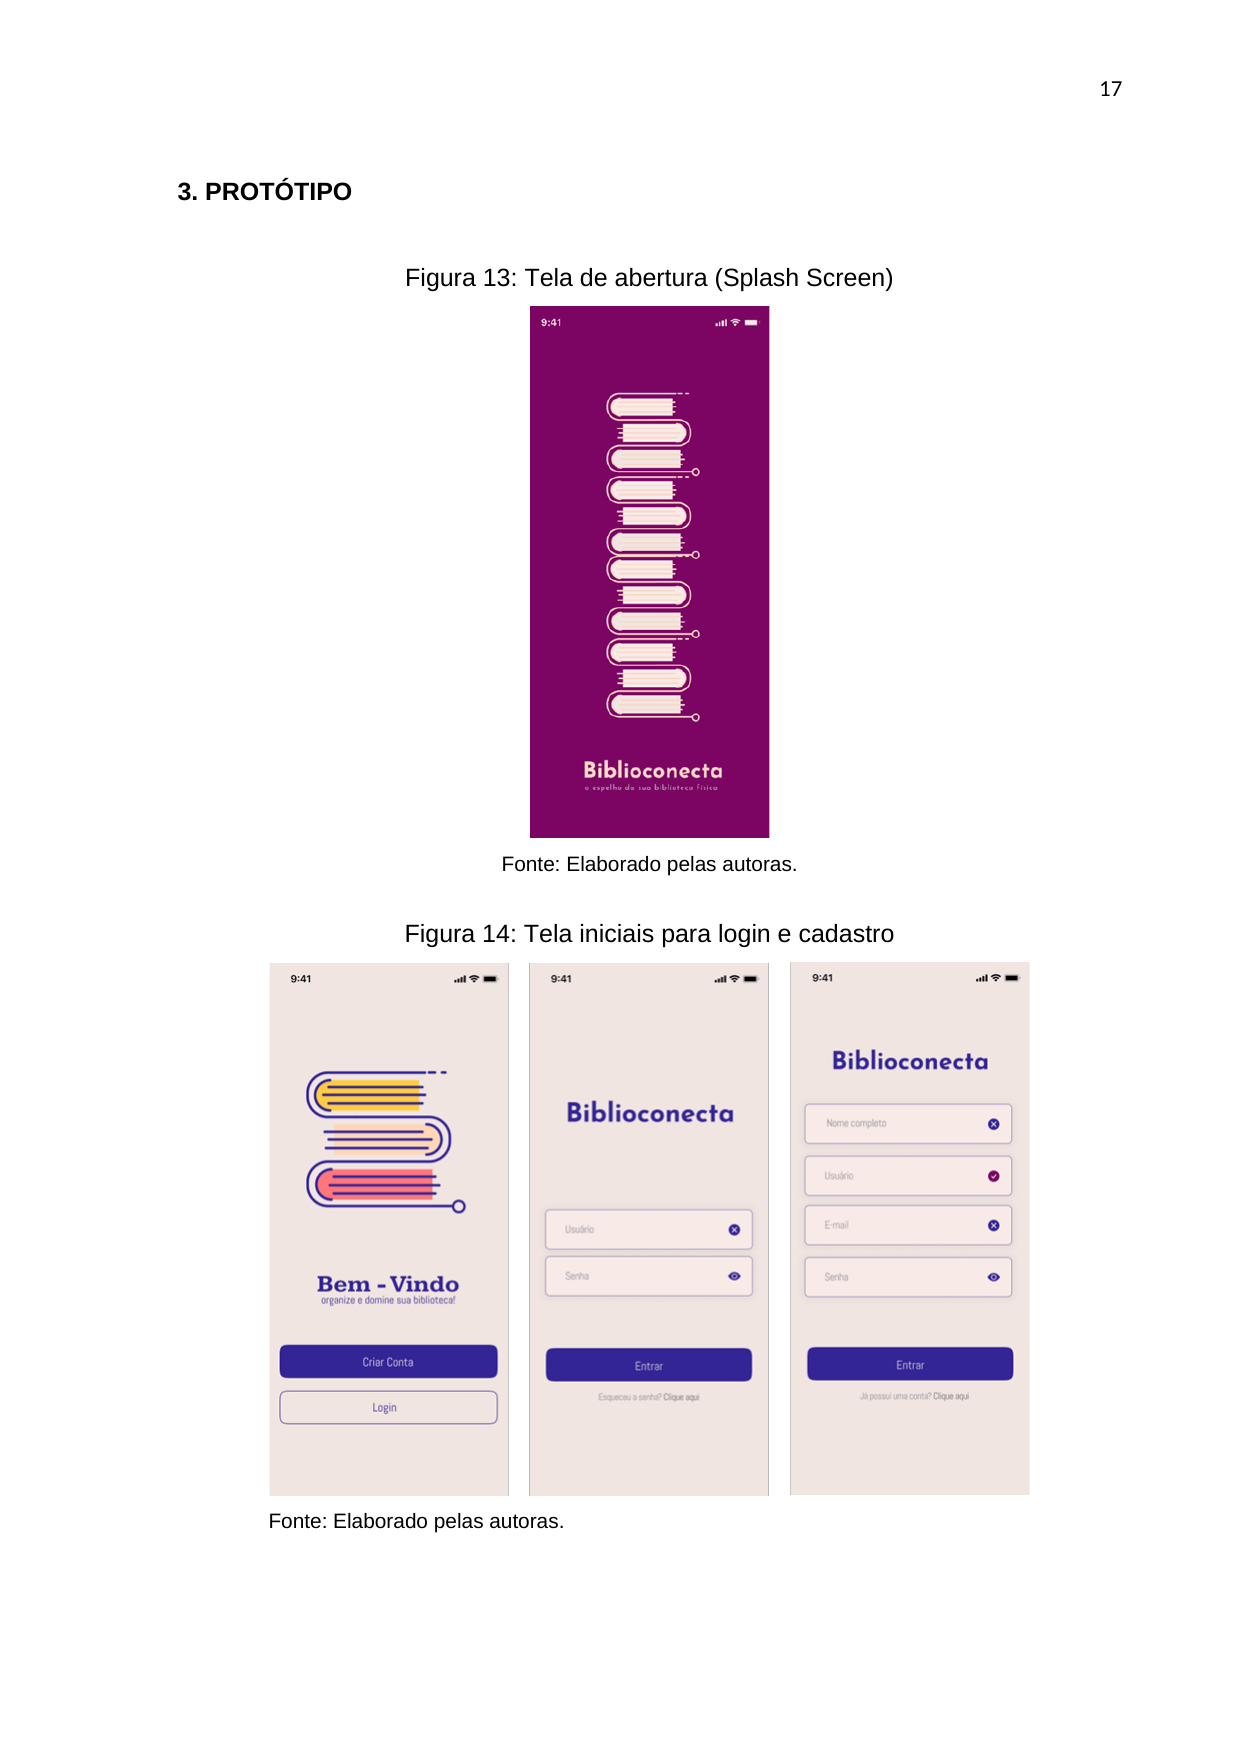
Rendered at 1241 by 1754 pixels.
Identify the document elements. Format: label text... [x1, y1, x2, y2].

picture [269, 962, 1030, 1496]
text Fonte: Elaborado pelas autoras. [177, 852, 1122, 876]
text Figura 13: Tela de abertura (Splash Screen) [177, 263, 1122, 292]
text Fonte: Elaborado pelas autoras. [251, 1509, 1122, 1533]
text Figura 14: Tela iniciais para login e cadastro [177, 919, 1122, 948]
text 3. PROTÓTIPO [177, 177, 1122, 206]
picture [530, 306, 770, 838]
